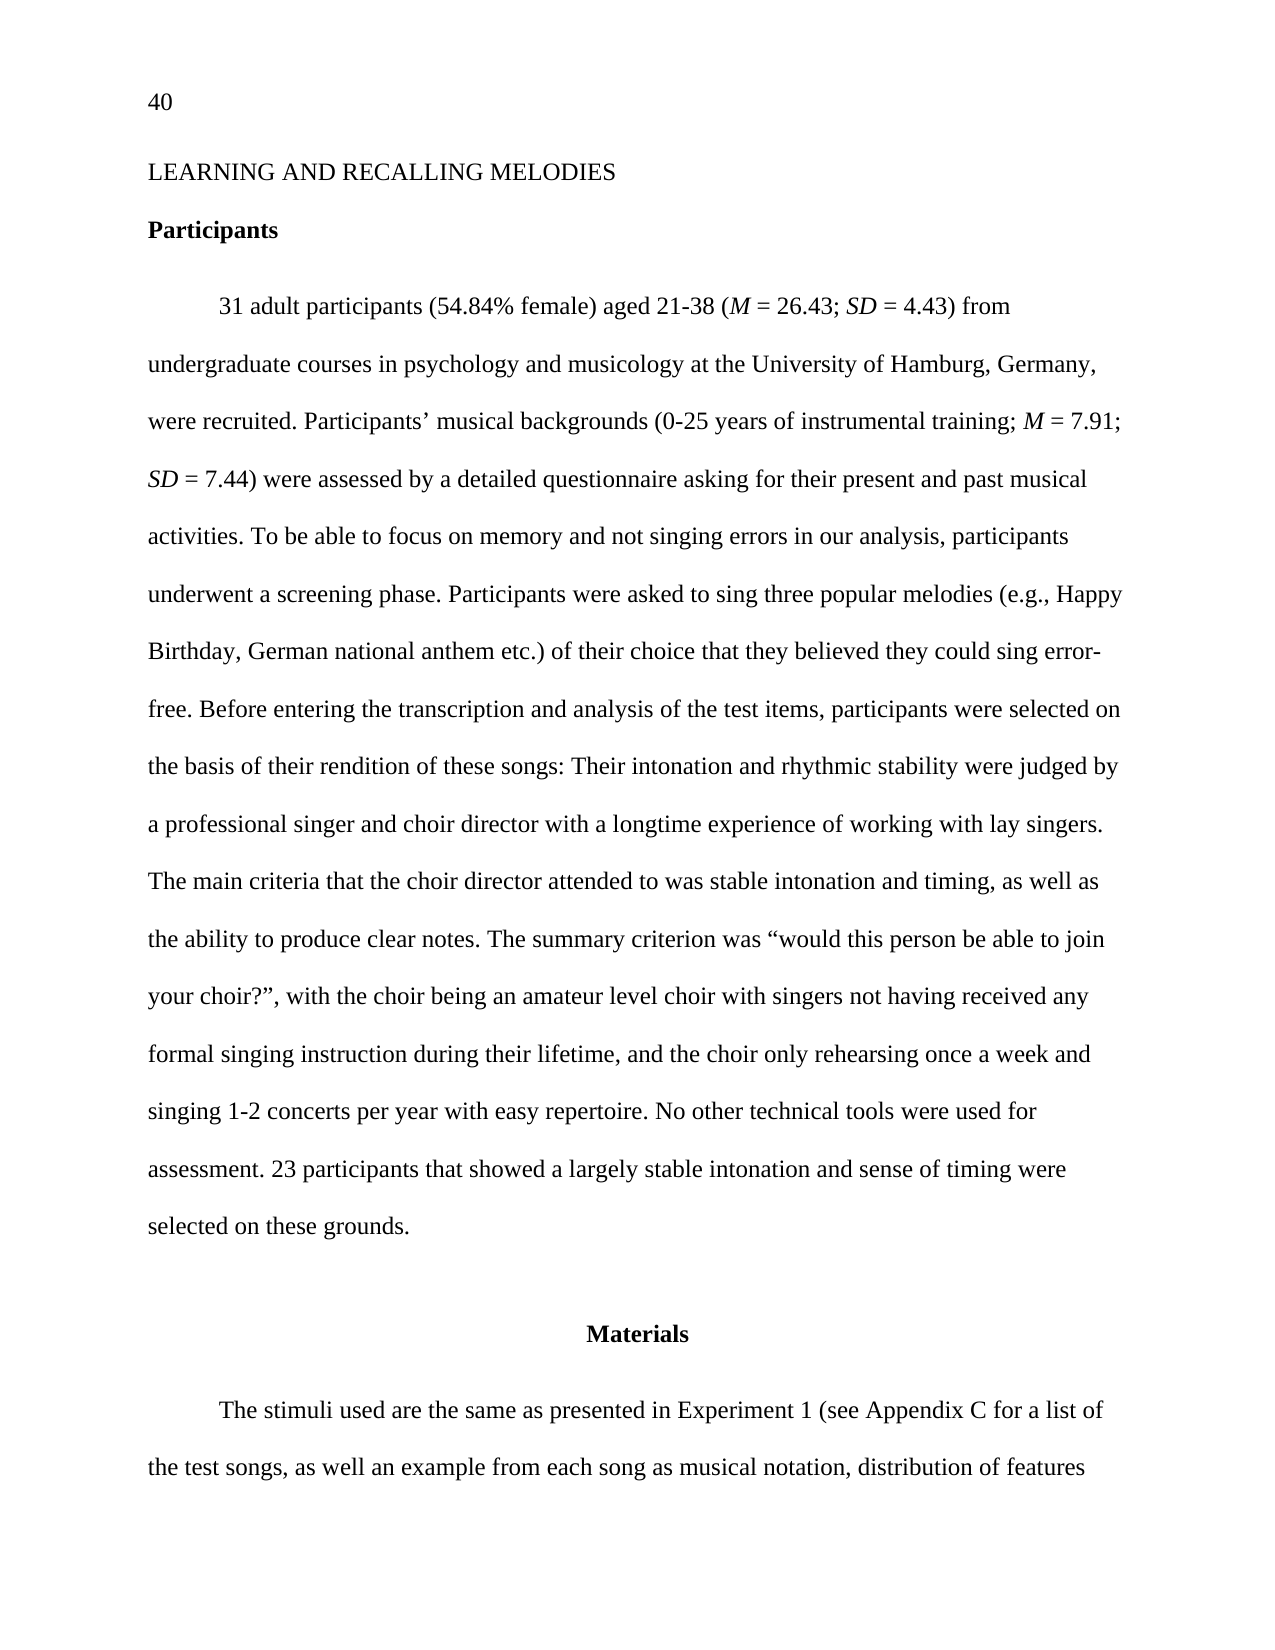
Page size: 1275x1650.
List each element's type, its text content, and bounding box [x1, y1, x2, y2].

subtitle Participants [148, 215, 1127, 244]
text 31 adult participants (54.84% female) aged 21-38 (M = 26.43; SD = 4.43) from undergraduate courses in psychology and musicology at the University of Hamburg, Germany, were recruited. Participants’ musical backgrounds (0-25 years of instrumental training; M = 7.91; SD = 7.44) were assessed by a detailed questionnaire asking for their present and past musical activities. To be able to focus on memory and not singing errors in our analysis, participants underwent a screening phase. Participants were asked to sing three popular melodies (e.g., Happy Birthday, German national anthem etc.) of their choice that they believed they could sing error-free. Before entering the transcription and analysis of the test items, participants were selected on the basis of their rendition of these songs: Their intonation and rhythmic stability were judged by a professional singer and choir director with a longtime experience of working with lay singers. The main criteria that the choir director attended to was stable intonation and timing, as well as the ability to produce clear notes. The summary criterion was “would this person be able to join your choir?”, with the choir being an amateur level choir with singers not having received any formal singing instruction during their lifetime, and the choir only rehearsing once a week and singing 1-2 concerts per year with easy repertoire. No other technical tools were used for assessment. 23 participants that showed a largely stable intonation and sense of timing were selected on these grounds. [148, 291, 1127, 1240]
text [148, 1395, 1127, 1481]
subtitle Materials [148, 1319, 1127, 1347]
